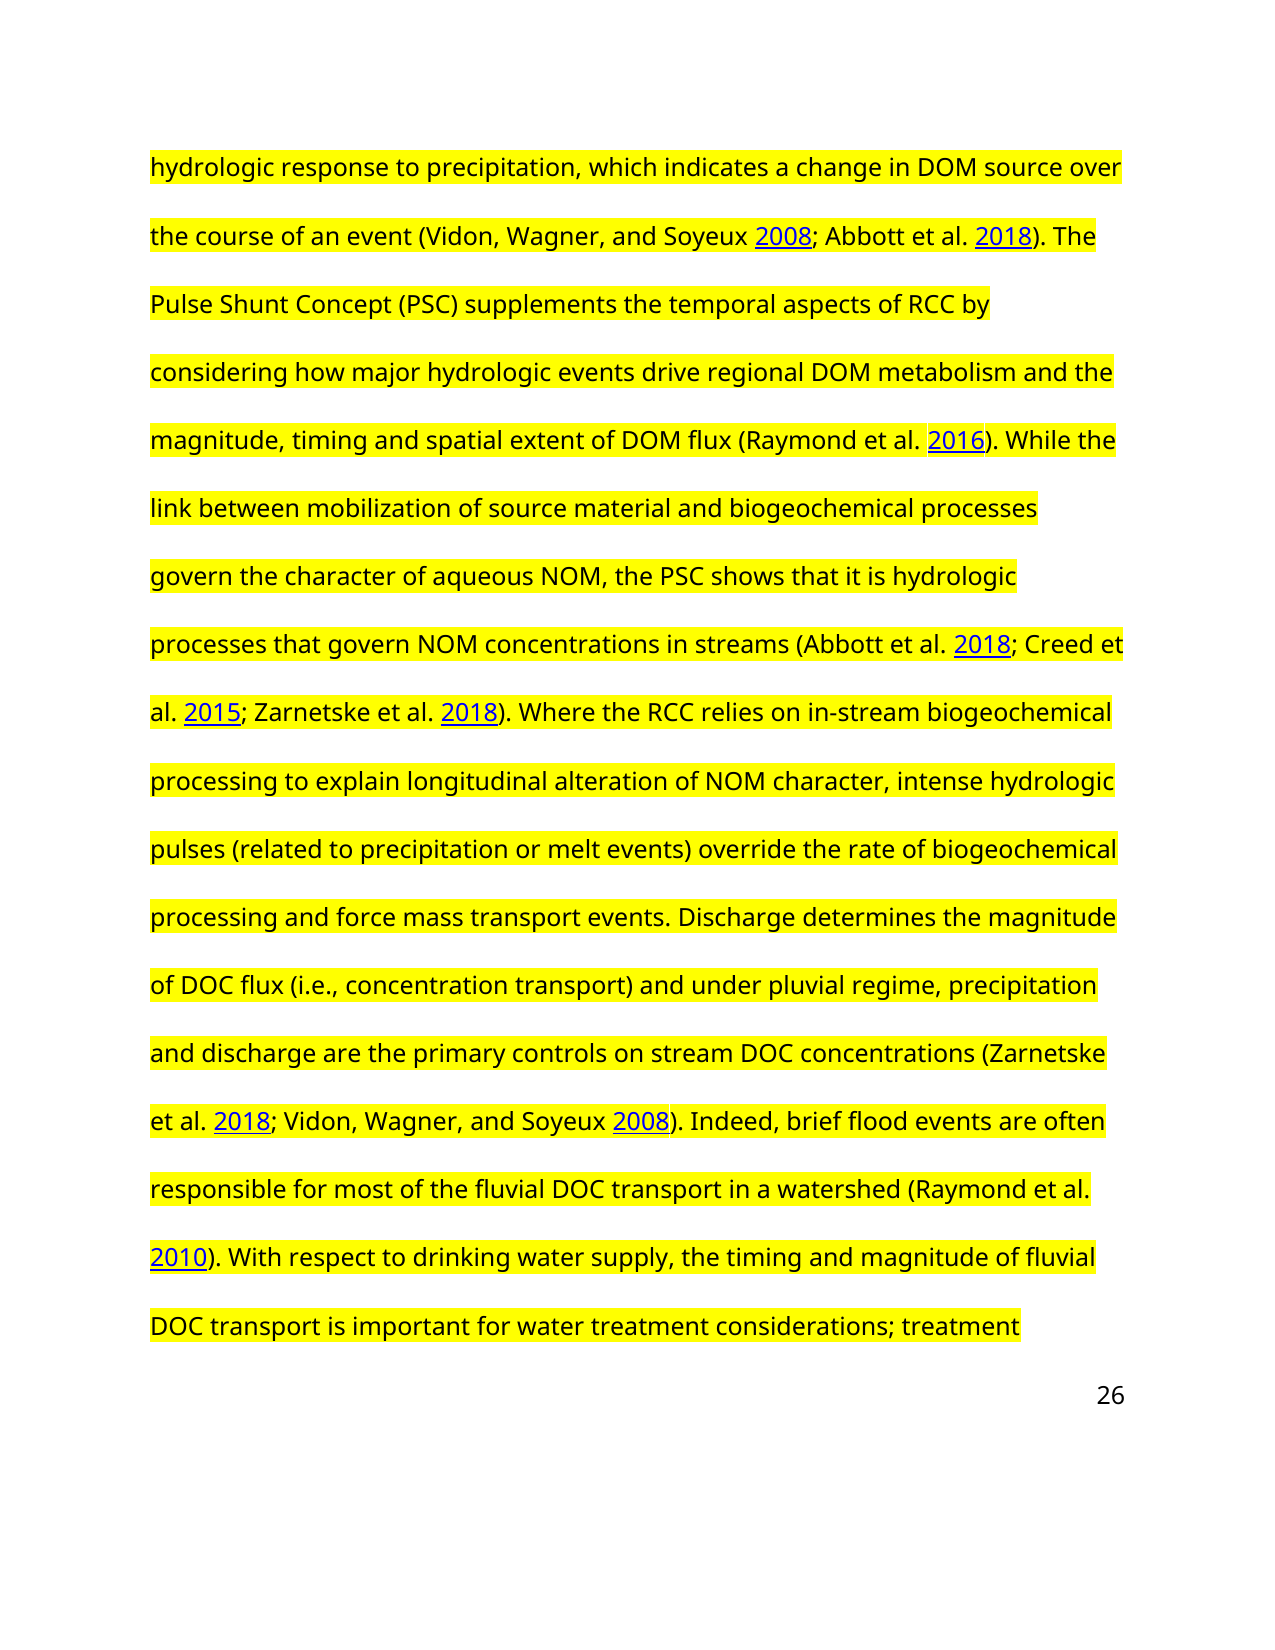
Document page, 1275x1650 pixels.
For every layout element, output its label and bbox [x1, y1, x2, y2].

text [150, 150, 1125, 1342]
